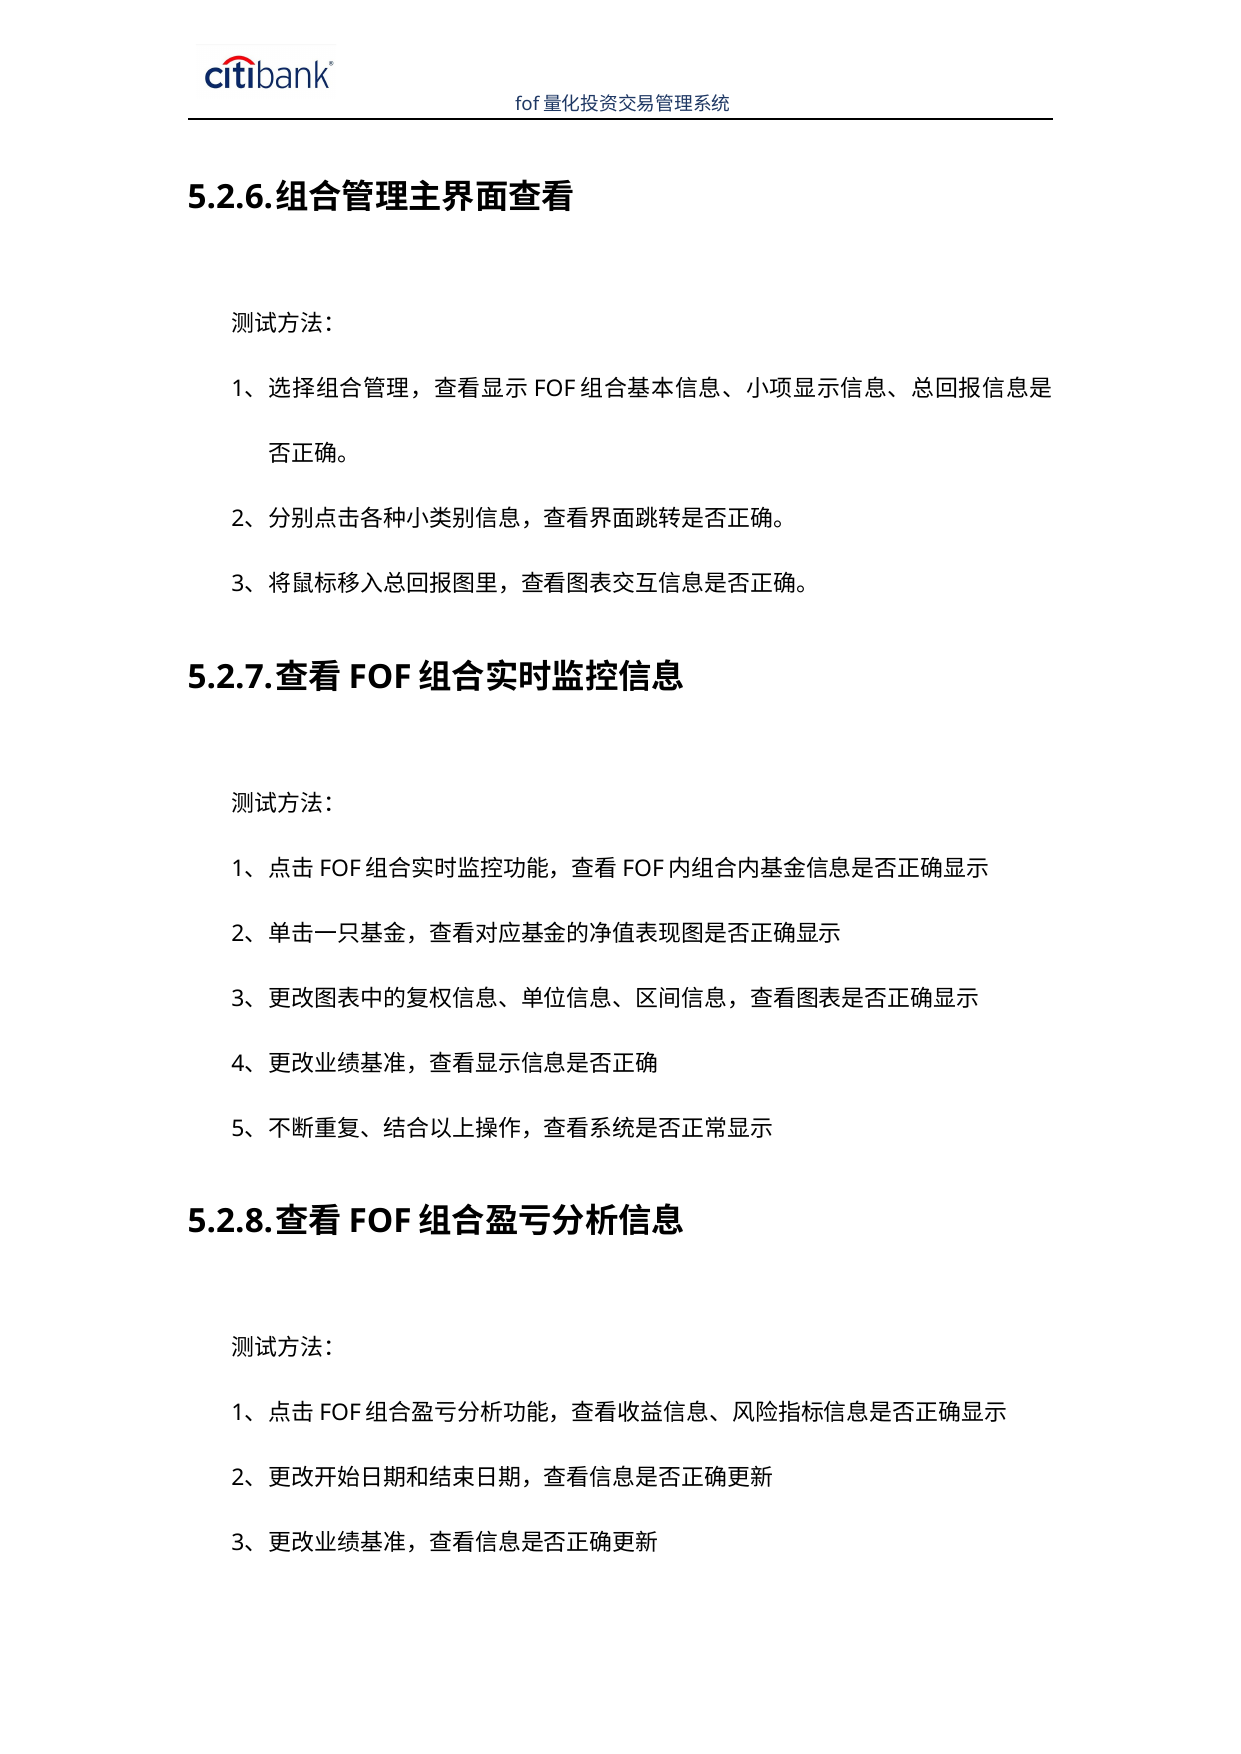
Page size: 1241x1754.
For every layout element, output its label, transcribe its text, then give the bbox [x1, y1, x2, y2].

list 单击一只基金，查看对应基金的净值表现图是否正确显示 [231, 899, 1053, 964]
list 点击FOF组合盈亏分析功能，查看收益信息、风险指标信息是否正确显示 [231, 1378, 1053, 1443]
list 分别点击各种小类别信息，查看界面跳转是否正确。 [231, 484, 1053, 549]
text 测试方法： [231, 769, 1053, 834]
text 测试方法： [231, 289, 1053, 354]
list 更改业绩基准，查看显示信息是否正确 [231, 1029, 1053, 1094]
subtitle 查看FOF组合实时监控信息 [187, 641, 1053, 706]
list 更改开始日期和结束日期，查看信息是否正确更新 [231, 1443, 1053, 1508]
text 测试方法： [231, 1313, 1053, 1378]
subtitle 组合管理主界面查看 [187, 162, 1053, 227]
subtitle 查看FOF组合盈亏分析信息 [187, 1186, 1053, 1251]
list 不断重复、结合以上操作，查看系统是否正常显示 [231, 1094, 1053, 1159]
picture [195, 44, 337, 99]
list 将鼠标移入总回报图里，查看图表交互信息是否正确。 [231, 549, 1053, 614]
list 选择组合管理，查看显示FOF组合基本信息、小项显示信息、总回报信息是否正确。 [231, 354, 1053, 484]
list 点击FOF组合实时监控功能，查看FOF内组合内基金信息是否正确显示 [231, 834, 1053, 899]
list 更改图表中的复权信息、单位信息、区间信息，查看图表是否正确显示 [231, 964, 1053, 1029]
list 更改业绩基准，查看信息是否正确更新 [231, 1508, 1053, 1573]
